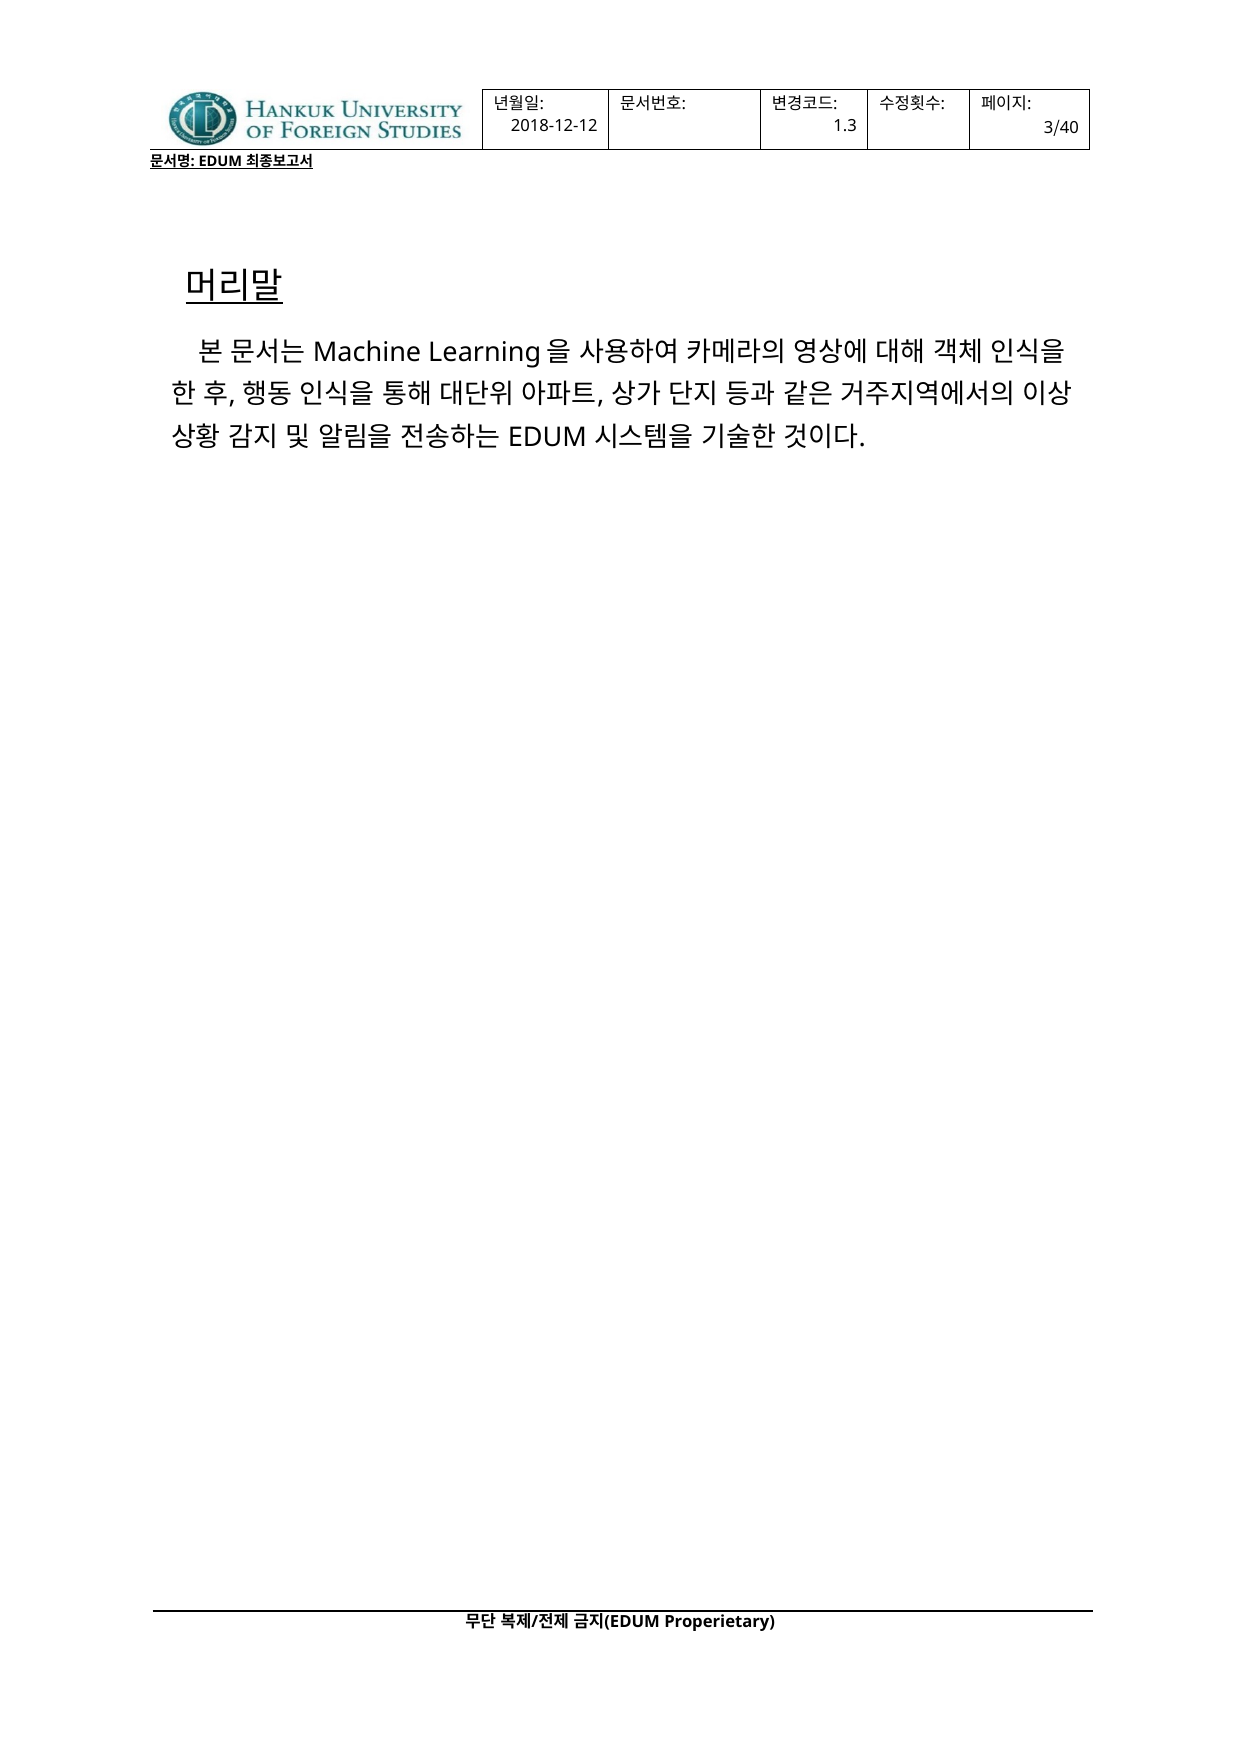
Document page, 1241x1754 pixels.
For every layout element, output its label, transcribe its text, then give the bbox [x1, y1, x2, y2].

picture [161, 89, 470, 149]
text 본 문서는 Machine Learning을 사용하여 카메라의 영상에 대해 객체 인식을 한 후, 행동 인식을 통해 대단위 아파트, 상가 단지 등과 같은 거주지역에서의 이상 상황 감지 및 알림을 전송하는 EDUM 시스템을 기술한 것이다. [171, 330, 1090, 454]
text 머리말 [150, 258, 1090, 309]
